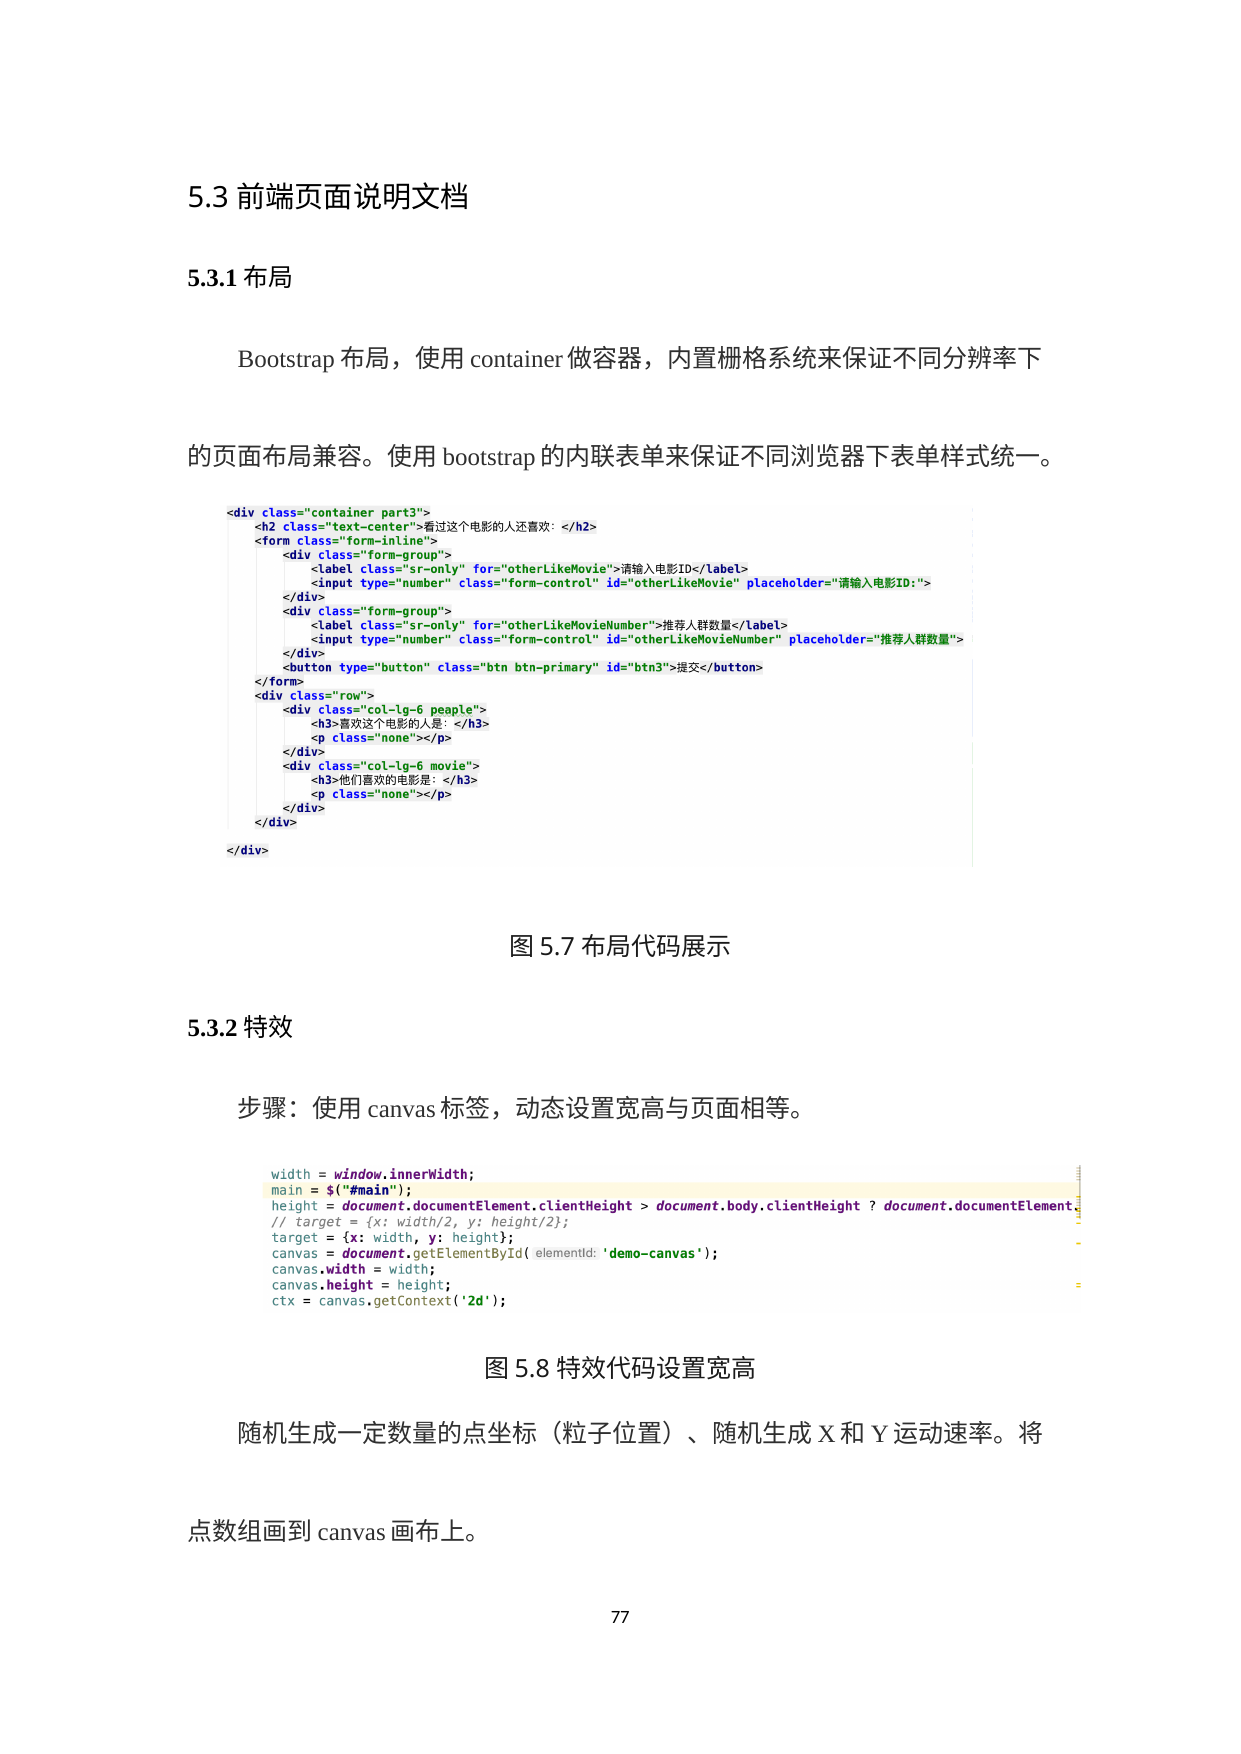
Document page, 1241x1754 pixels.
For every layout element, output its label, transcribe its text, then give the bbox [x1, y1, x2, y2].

text 图5.7 布局代码展示 [187, 912, 1053, 977]
subtitle 5.3 前端页面说明文档 [187, 162, 1053, 227]
text 步骤：使用canvas标签，动态设置宽高与页面相等。 [187, 1074, 1053, 1139]
text Bootstrap布局，使用container做容器，内置栅格系统来保证不同分辨率下的页面布局兼容。使用bootstrap的内联表单来保证不同浏览器下表单样式统一。 [187, 324, 1053, 487]
picture [262, 1165, 1081, 1313]
picture [220, 505, 973, 867]
text 图5.8 特效代码设置宽高 [187, 1334, 1053, 1399]
text 随机生成一定数量的点坐标（粒子位置）、随机生成X和Y运动速率。将点数组画到canvas画布上。 [187, 1399, 1053, 1562]
subtitle 5.3.2 特效 [187, 993, 1053, 1058]
subtitle 5.3.1 布局 [187, 243, 1053, 308]
